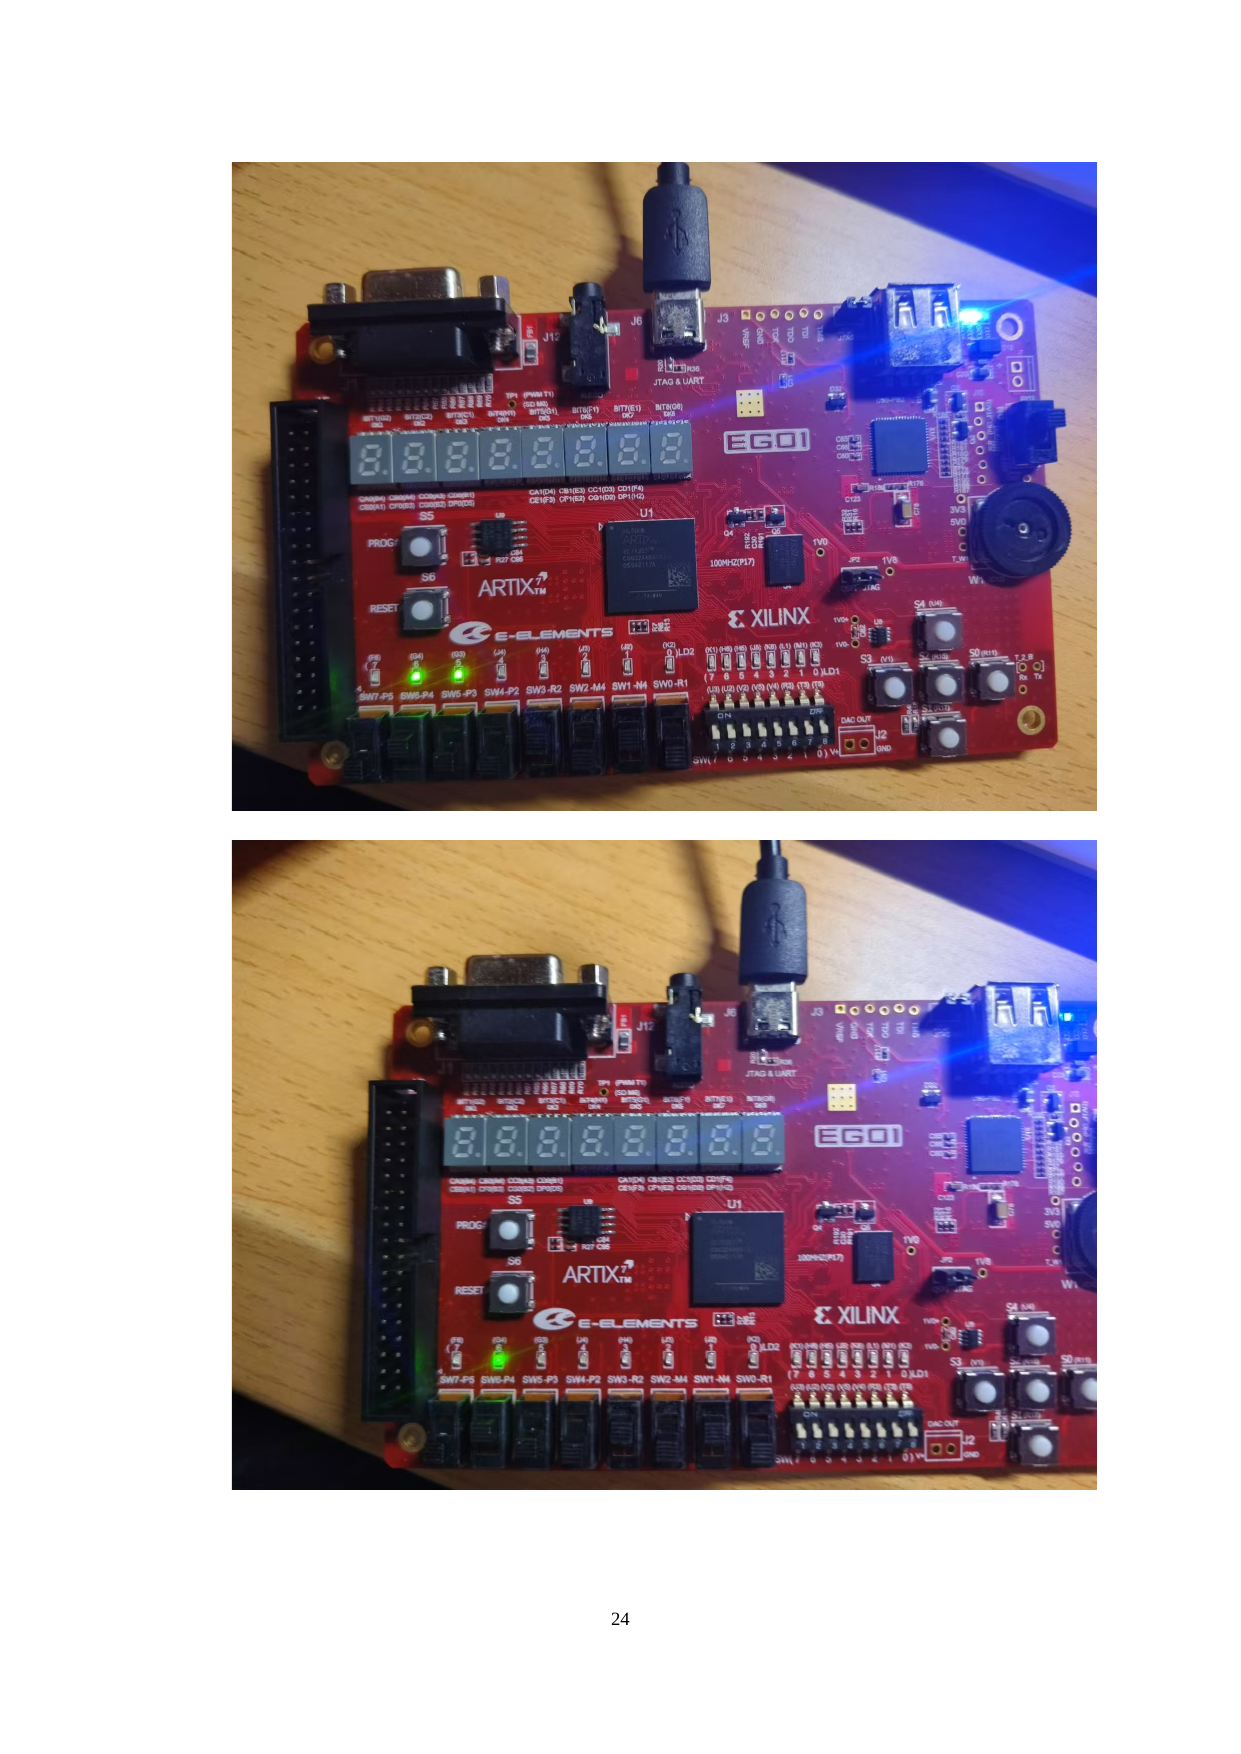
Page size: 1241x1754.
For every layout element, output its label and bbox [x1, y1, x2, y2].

picture [231, 162, 1097, 811]
picture [231, 840, 1097, 1490]
